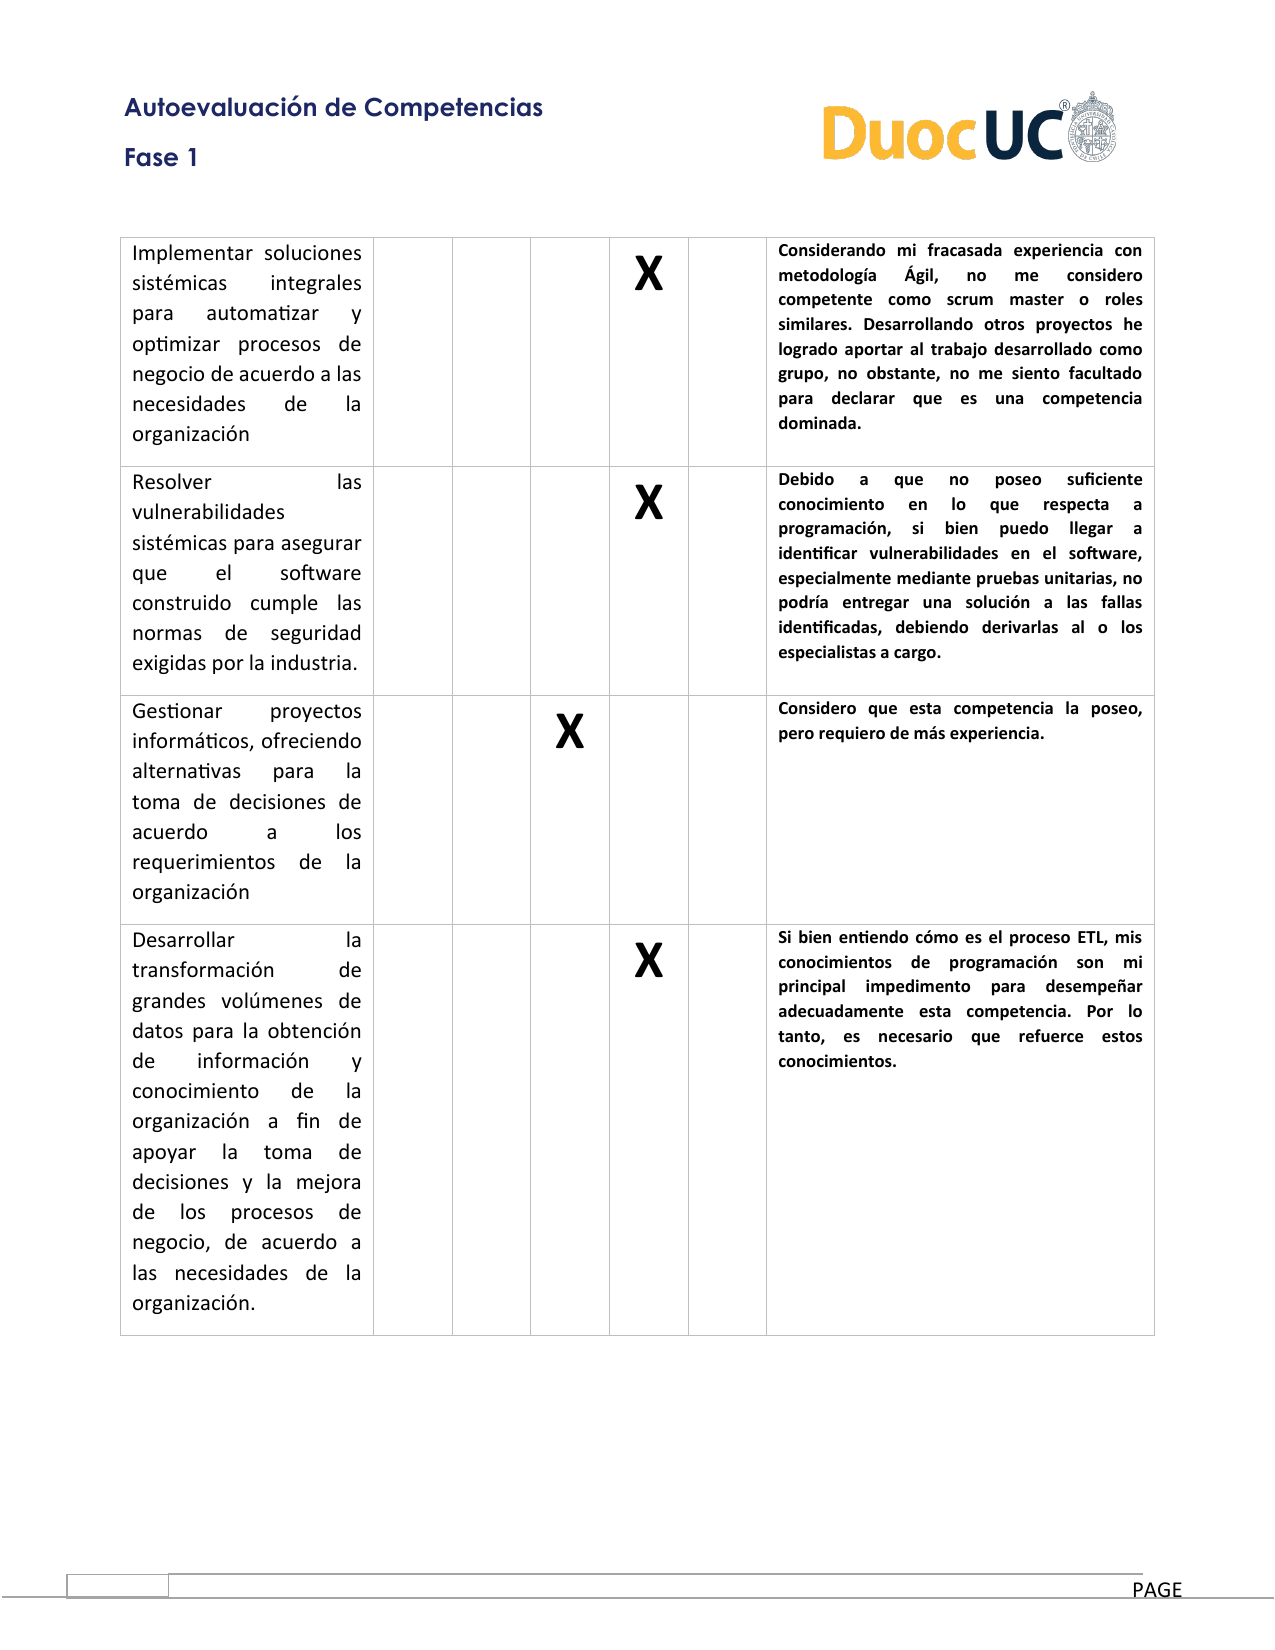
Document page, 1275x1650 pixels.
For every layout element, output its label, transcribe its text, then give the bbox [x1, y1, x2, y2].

table_cell Gestionar proyectos informáticos, ofreciendo alternativas para la toma de decisiones de acuerdo a los requerimientos de la organización [121, 696, 373, 924]
table_cell Si bien entiendo cómo es el proceso ETL, mis conocimientos de programación son mi principal impedimento para desempeñar adecuadamente esta competencia. Por lo tanto, es necesario que refuerce estos conocimientos. [767, 925, 1154, 1334]
table_cell [453, 467, 530, 695]
table_cell [610, 696, 688, 924]
table_cell [374, 925, 452, 1334]
table_cell [531, 238, 609, 466]
table_cell [374, 467, 452, 695]
picture [823, 91, 1117, 162]
table_cell [689, 696, 766, 924]
table_cell [689, 925, 766, 1334]
table_cell [453, 696, 530, 924]
table_cell X [531, 696, 609, 924]
table_cell Considerando mi fracasada experiencia con metodología Ágil, no me considero competente como scrum master o roles similares. Desarrollando otros proyectos he logrado aportar al trabajo desarrollado como grupo, no obstante, no me siento facultado para declarar que es una competencia dominada. [767, 238, 1154, 466]
table_cell [374, 696, 452, 924]
table_cell X [610, 925, 688, 1334]
table_cell Implementar soluciones sistémicas integrales para automatizar y optimizar procesos de negocio de acuerdo a las necesidades de la organización [121, 238, 373, 466]
table_cell [453, 238, 530, 466]
table_cell Resolver las vulnerabilidades sistémicas para asegurar que el software construido cumple las normas de seguridad exigidas por la industria. [121, 467, 373, 695]
table_cell [531, 925, 609, 1334]
table_cell Debido a que no poseo suficiente conocimiento en lo que respecta a programación, si bien puedo llegar a identificar vulnerabilidades en el software, especialmente mediante pruebas unitarias, no podría entregar una solución a las fallas identificadas, debiendo derivarlas al o los especialistas a cargo. [767, 467, 1154, 695]
table_cell [453, 925, 530, 1334]
table_cell [374, 238, 452, 466]
table_cell [531, 467, 609, 695]
table_cell [689, 467, 766, 695]
table_cell X [610, 467, 688, 695]
table_cell Desarrollar la transformación de grandes volúmenes de datos para la obtención de información y conocimiento de la organización a fin de apoyar la toma de decisiones y la mejora de los procesos de negocio, de acuerdo a las necesidades de la organización. [121, 925, 373, 1334]
table_cell [689, 238, 766, 466]
table_cell X [610, 238, 688, 466]
table_cell Considero que esta competencia la poseo, pero requiero de más experiencia. [767, 696, 1154, 924]
